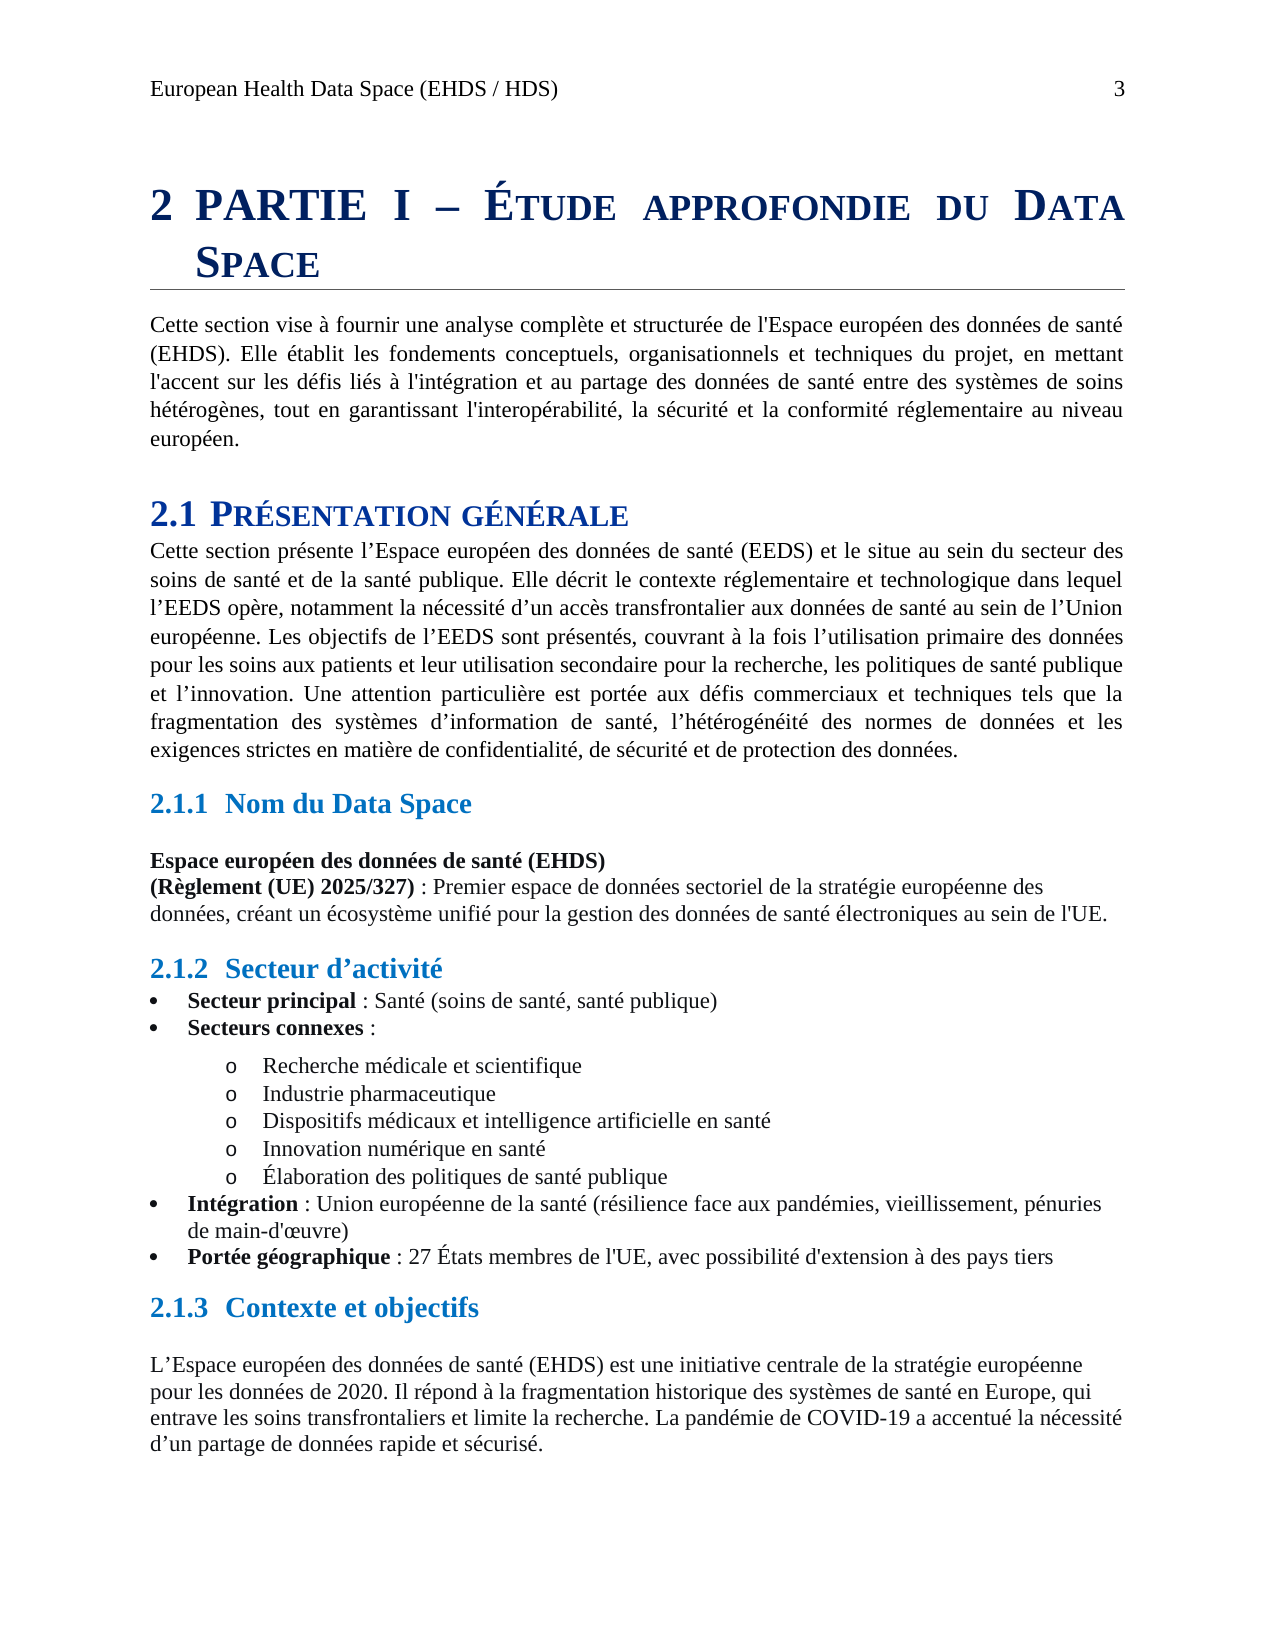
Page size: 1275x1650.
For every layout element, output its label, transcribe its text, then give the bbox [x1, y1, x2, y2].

text L’Espace européen des données de santé (EHDS) est une initiative centrale de la stratégie européenne pour les données de 2020. Il répond à la fragmentation historique des systèmes de santé en Europe, qui entrave les soins transfrontaliers et limite la recherche. La pandémie de COVID-19 a accentué la nécessité d’un partage de données rapide et sécurisé. [150, 1351, 1125, 1457]
list Dispositifs médicaux et intelligence artificielle en santé [225, 1108, 1125, 1135]
list Secteur principal : Santé (soins de santé, santé publique) [150, 987, 1125, 1013]
subtitle Présentation générale [150, 491, 1125, 534]
subtitle Nom du Data Space [150, 786, 1125, 819]
list Portée géographique : 27 États membres de l'UE, avec possibilité d'extension à des pays tiers [150, 1243, 1125, 1269]
subtitle Contexte et objectifs [150, 1290, 1125, 1324]
list Élaboration des politiques de santé publique [225, 1163, 1125, 1190]
list Secteurs connexes : [150, 1013, 1125, 1040]
list Innovation numérique en santé [225, 1135, 1125, 1163]
list Recherche médicale et scientifique [225, 1052, 1125, 1080]
subtitle Secteur d’activité [150, 951, 1125, 984]
list Intégration : Union européenne de la santé (résilience face aux pandémies, vieillissement, pénuries de main-d'œuvre) [150, 1190, 1125, 1243]
text Cette section vise à fournir une analyse complète et structurée de l'Espace européen des données de santé (EHDS). Elle établit les fondements conceptuels, organisationnels et techniques du projet, en mettant l'accent sur les défis liés à l'intégration et au partage des données de santé entre des systèmes de soins hétérogènes, tout en garantissant l'interopérabilité, la sécurité et la conformité réglementaire au niveau européen. [150, 311, 1125, 451]
text Cette section présente l’Espace européen des données de santé (EEDS) et le situe au sein du secteur des soins de santé et de la santé publique. Elle décrit le contexte réglementaire et technologique dans lequel l’EEDS opère, notamment la nécessité d’un accès transfrontalier aux données de santé au sein de l’Union européenne. Les objectifs de l’EEDS sont présentés, couvrant à la fois l’utilisation primaire des données pour les soins aux patients et leur utilisation secondaire pour la recherche, les politiques de santé publique et l’innovation. Une attention particulière est portée aux défis commerciaux et techniques tels que la fragmentation des systèmes d’information de santé, l’hétérogénéité des normes de données et les exigences strictes en matière de confidentialité, de sécurité et de protection des données. [150, 537, 1125, 763]
text Espace européen des données de santé (EHDS) (Règlement (UE) 2025/327) : Premier espace de données sectoriel de la stratégie européenne des données, créant un écosystème unifié pour la gestion des données de santé électroniques au sein de l'UE. [150, 847, 1125, 926]
list Industrie pharmaceutique [225, 1080, 1125, 1108]
subtitle PARTIE I – Étude approfondie du Data Space [150, 178, 1125, 289]
